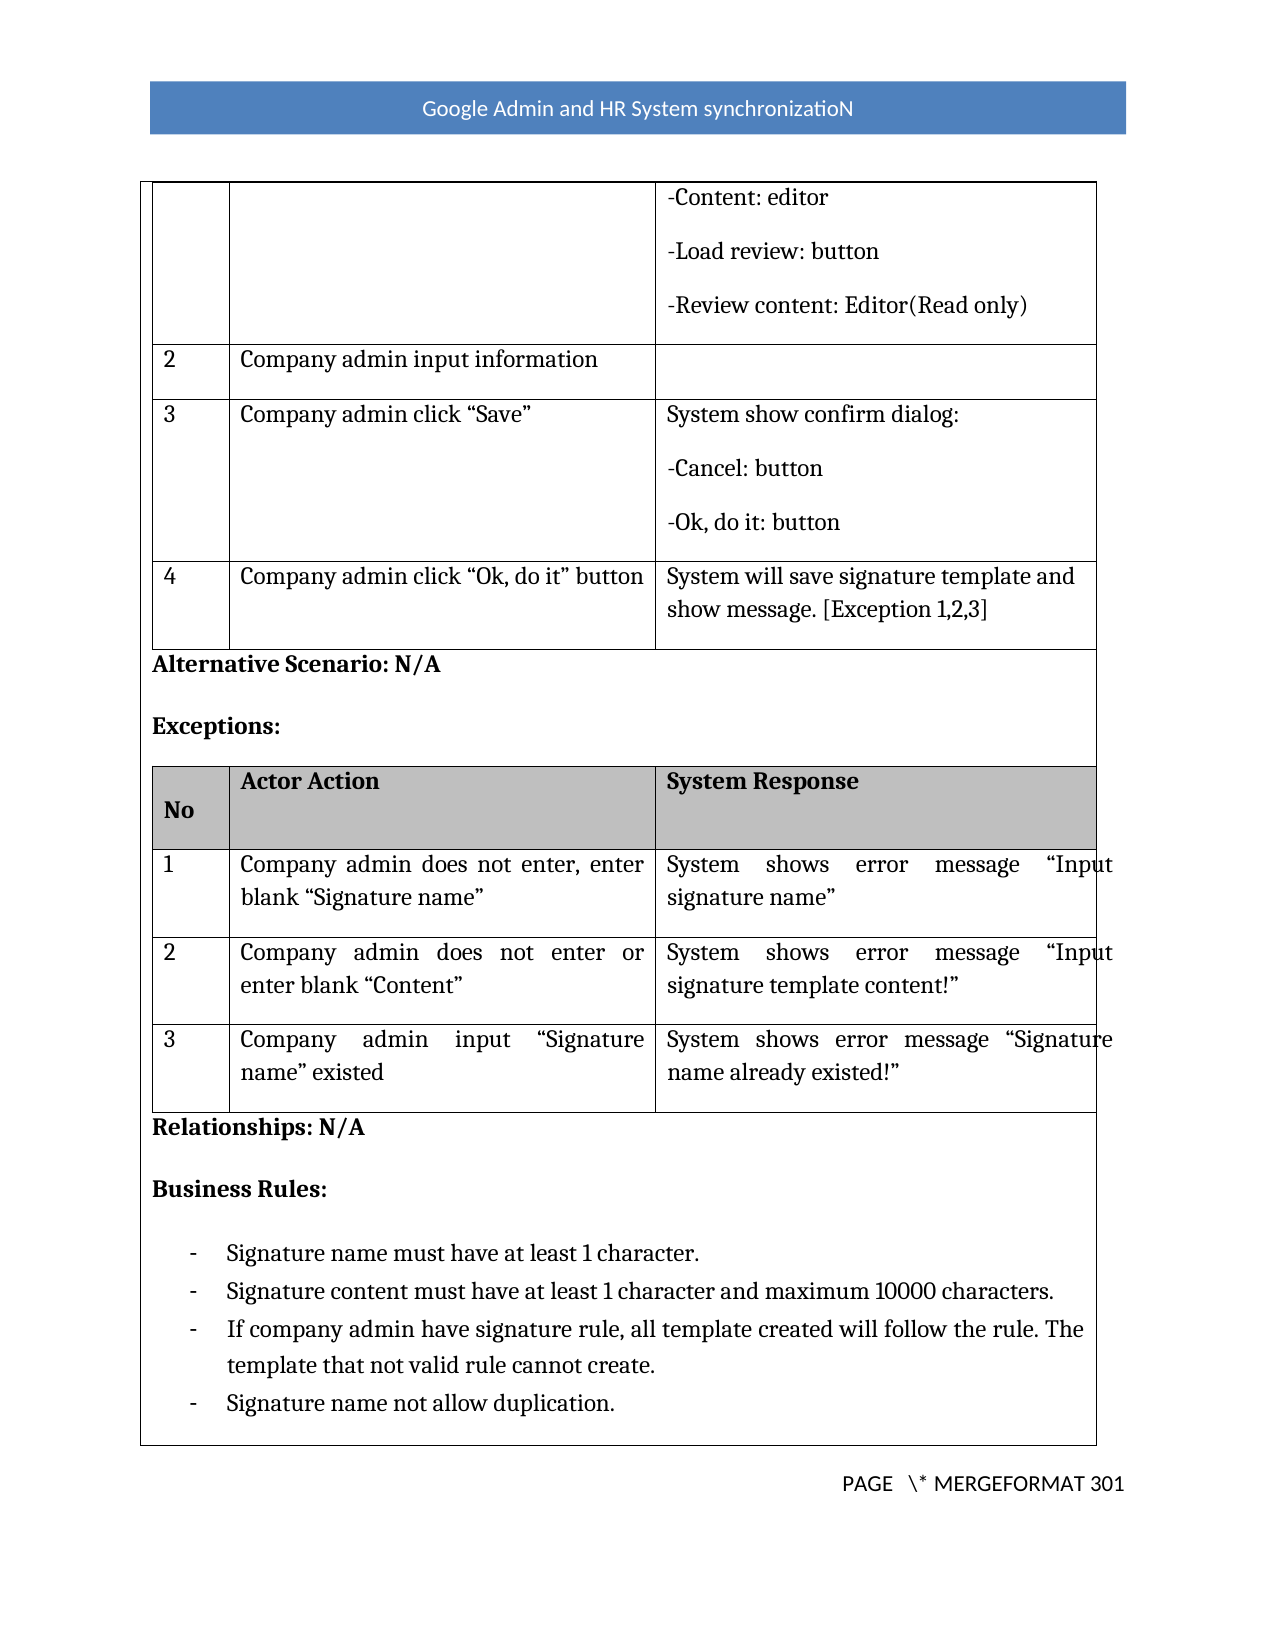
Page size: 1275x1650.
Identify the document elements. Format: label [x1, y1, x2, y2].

table_cell [141, 182, 1096, 1445]
